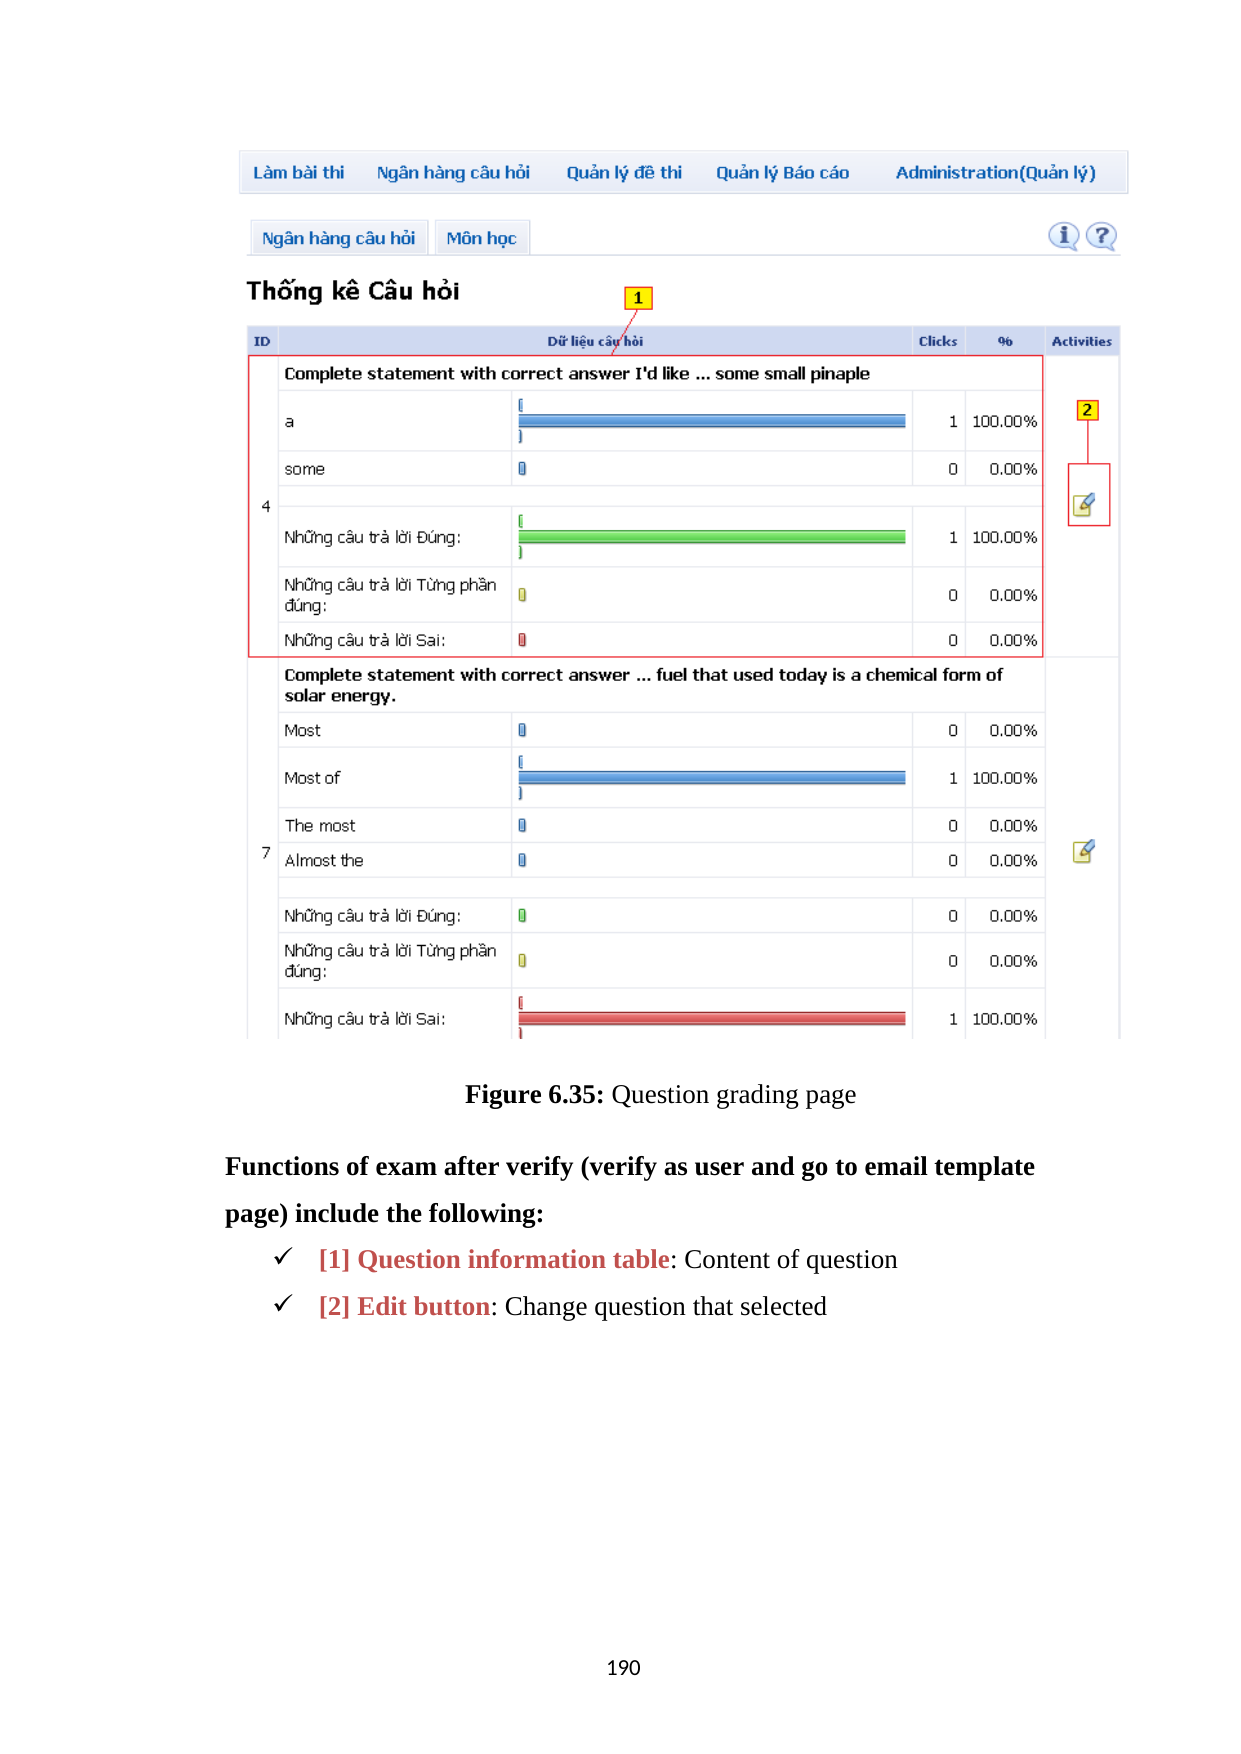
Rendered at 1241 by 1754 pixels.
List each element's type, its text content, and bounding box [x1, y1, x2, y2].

list Functions of exam after verify (verify as user and go to email template page) include the following: [225, 1150, 1097, 1228]
list [2] Edit button: Change question that selected [272, 1290, 1097, 1321]
picture [225, 150, 1166, 1039]
list Figure 6.35: Question grading page [225, 1078, 1097, 1110]
list [1] Question information table: Content of question [272, 1243, 1097, 1274]
